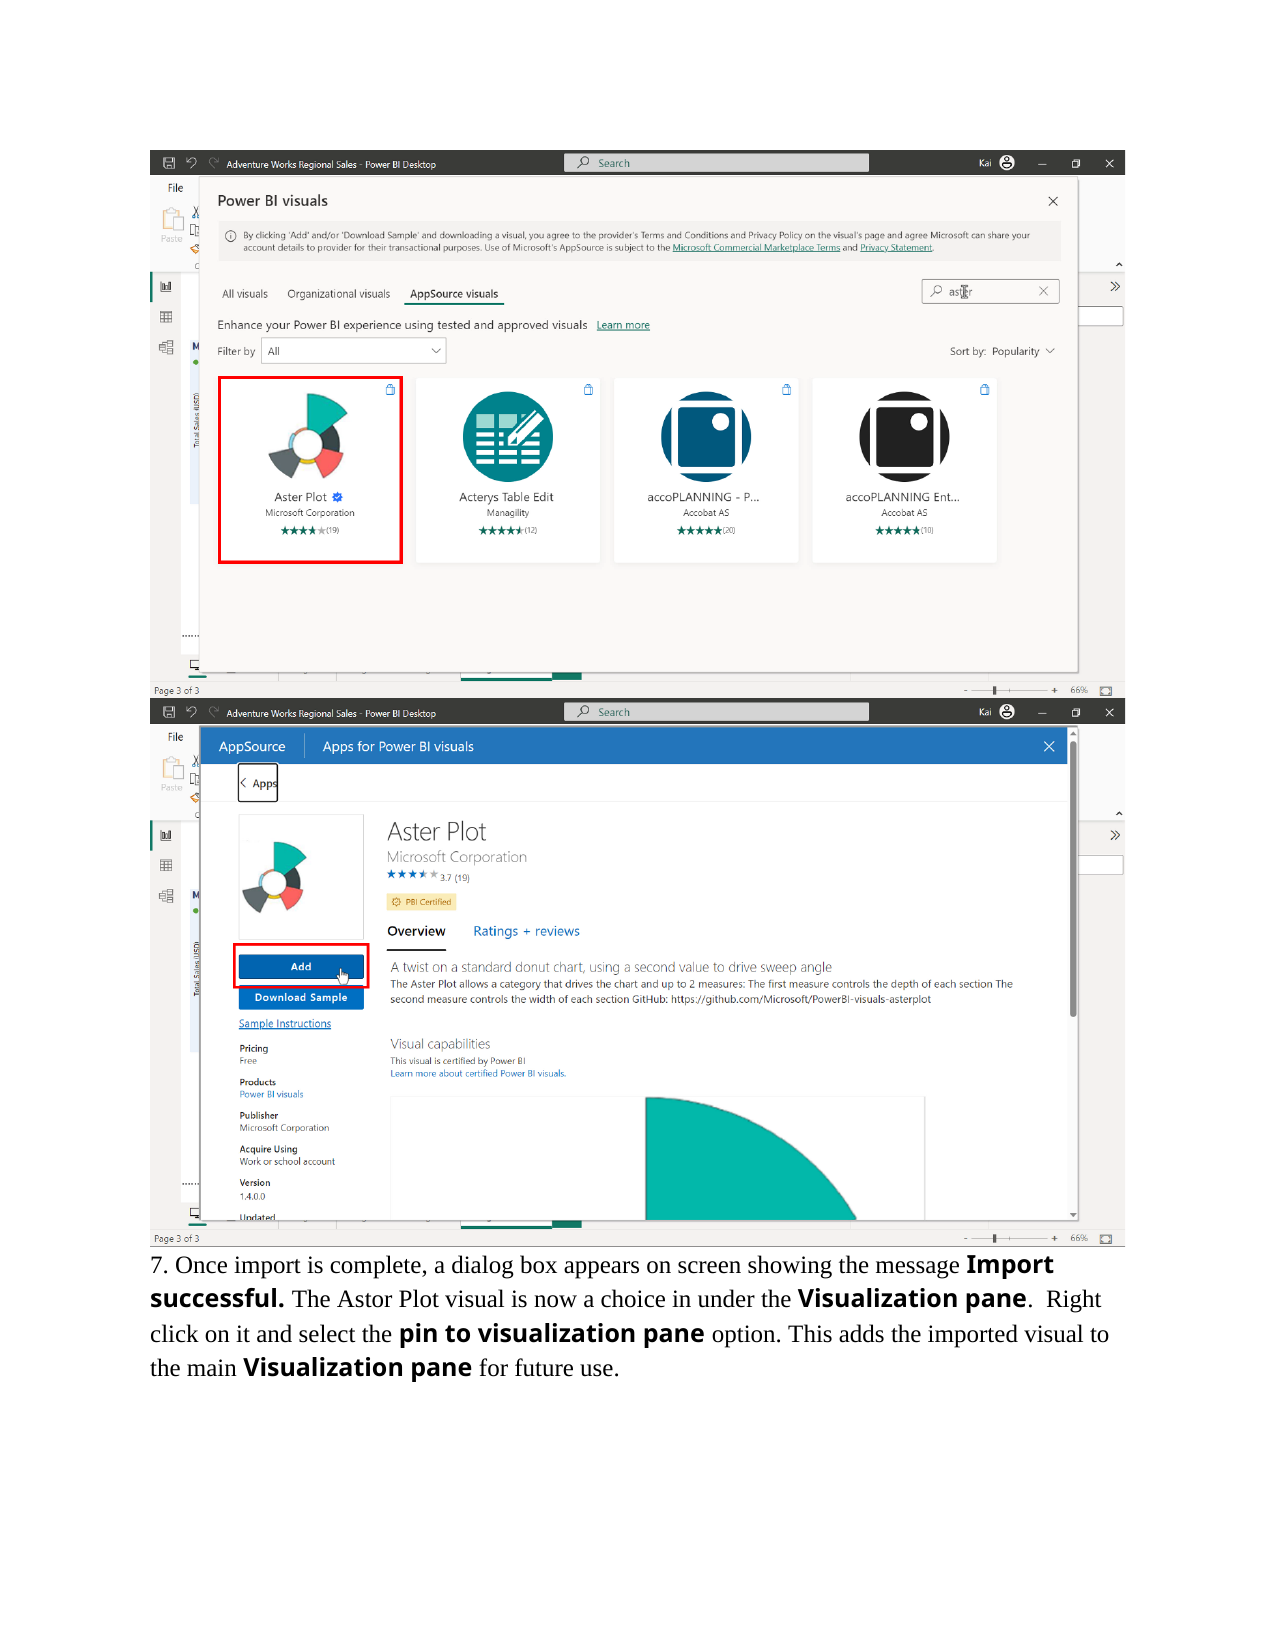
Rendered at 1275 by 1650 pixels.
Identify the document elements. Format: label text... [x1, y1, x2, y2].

picture [150, 150, 1125, 1247]
text 7. Once import is complete, a dialog box appears on screen showing the message Import successful. The Astor Plot visual is now a choice in under the Visualization pane. Right click on it and select the pin to visualization pane option. This adds the imported visual to the main Visualization pane for future use. [150, 1247, 1125, 1383]
